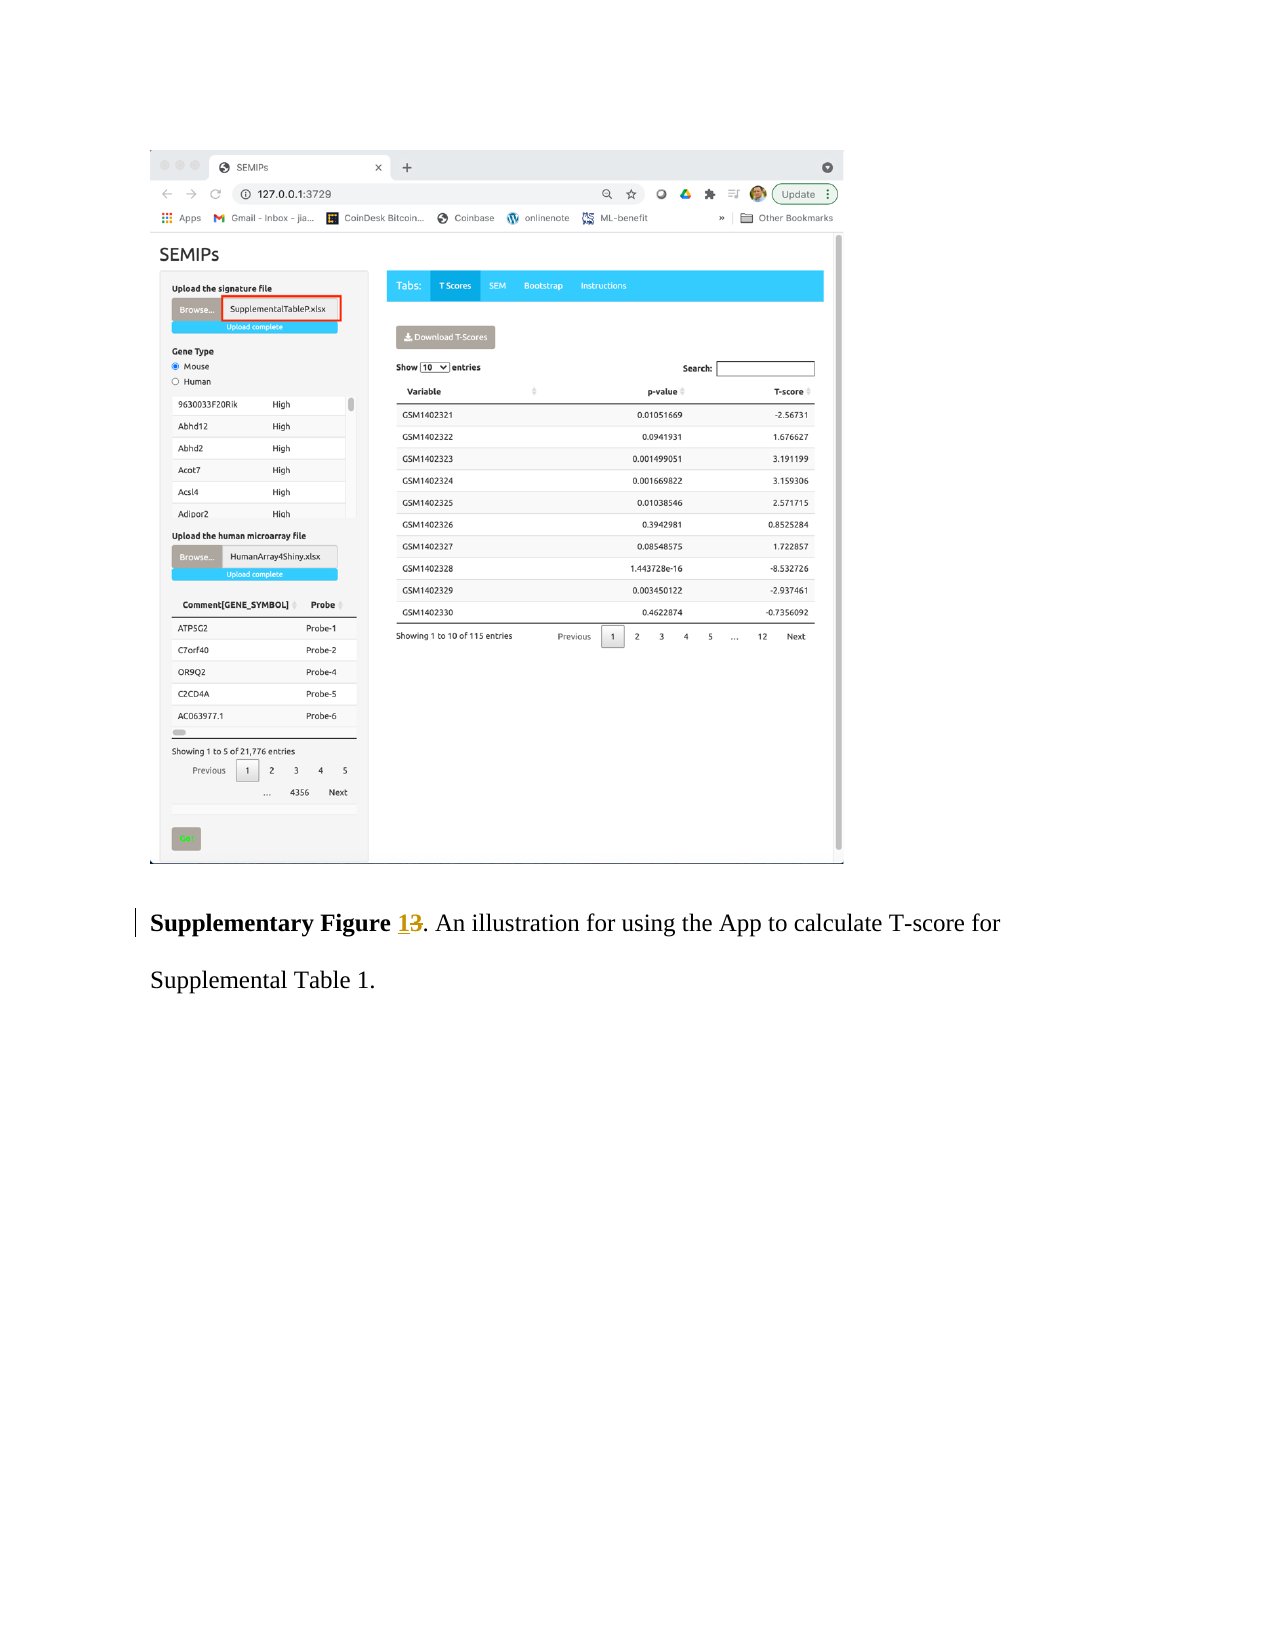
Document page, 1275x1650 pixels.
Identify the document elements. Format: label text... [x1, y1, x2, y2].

picture [150, 150, 844, 864]
text Supplementary Figure . An illustration for using the App to calculate T-score for Supplemental Table 1. [150, 908, 1125, 994]
